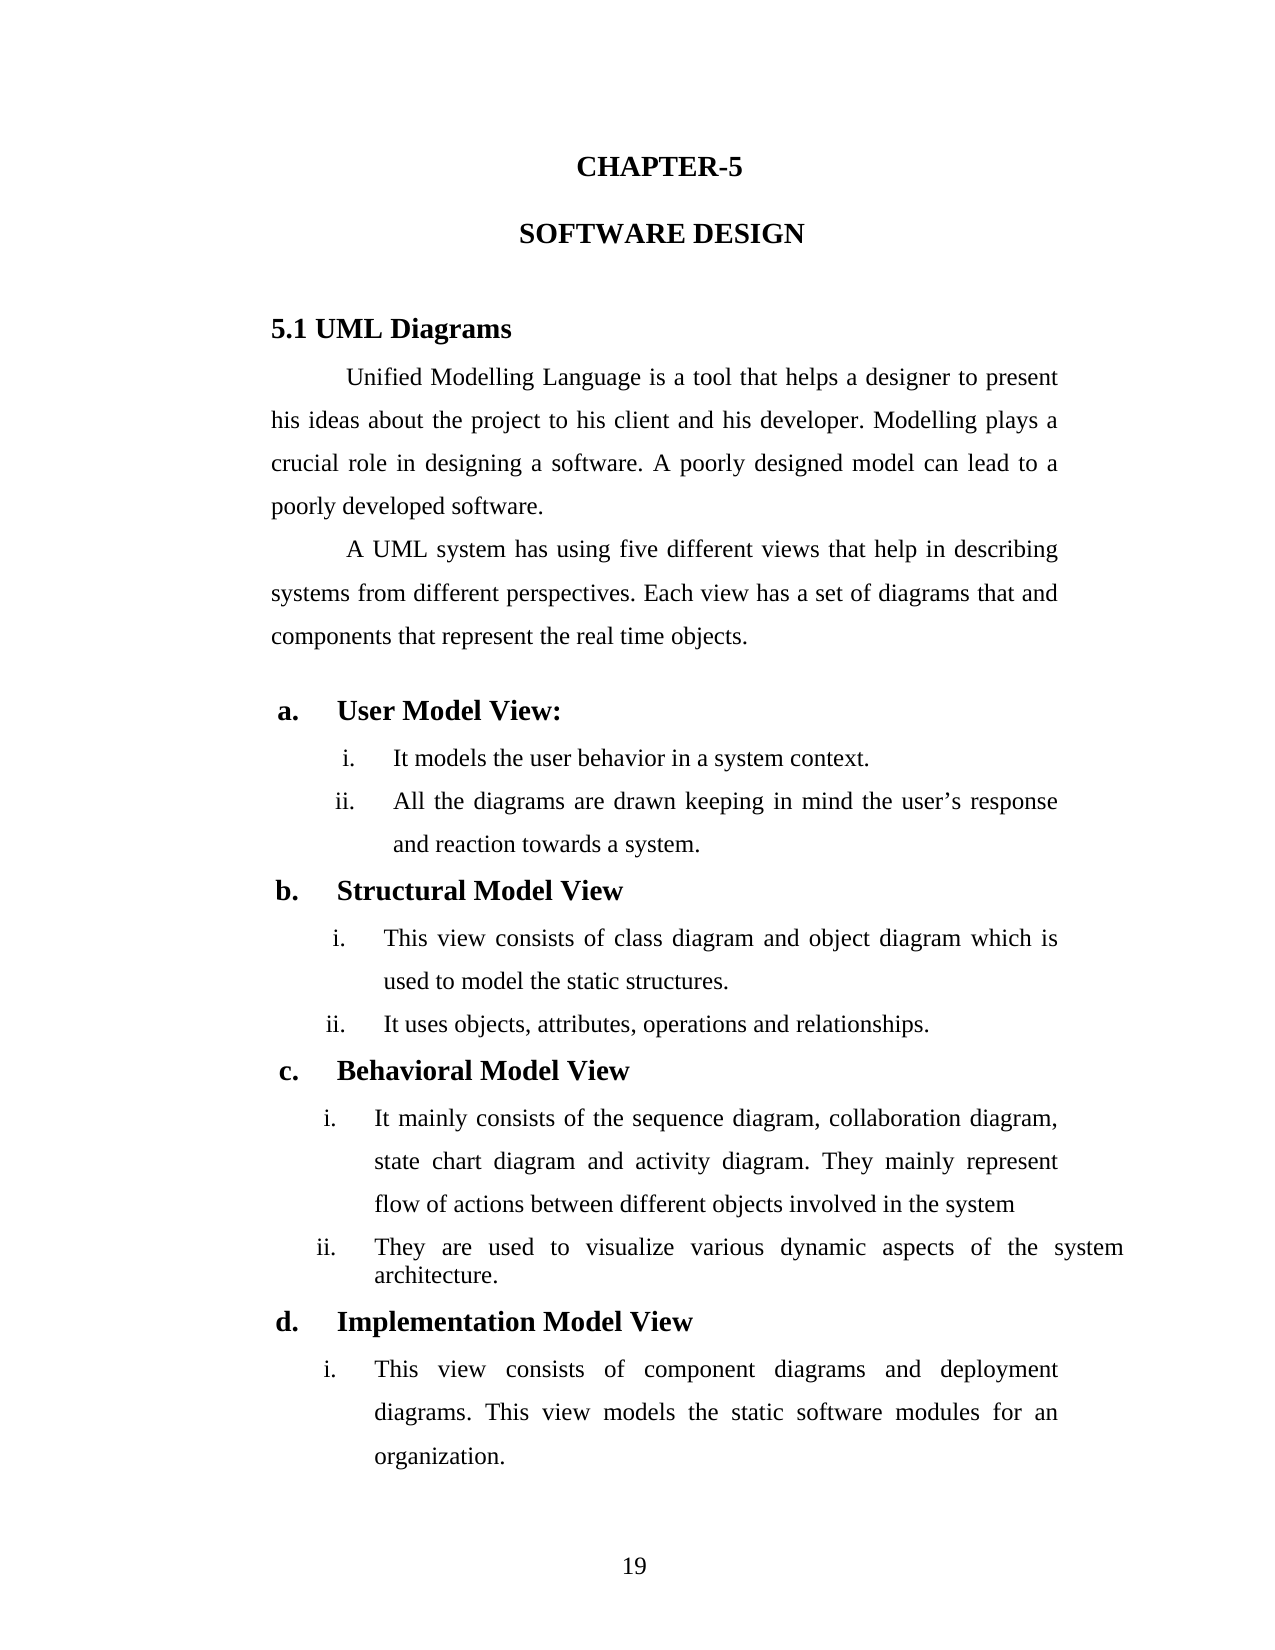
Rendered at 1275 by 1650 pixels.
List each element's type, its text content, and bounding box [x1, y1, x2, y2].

text A UML system has using five different views that help in describing systems from different perspectives. Each view has a set of diagrams that and components that represent the real time objects. [271, 534, 1059, 649]
list It uses objects, attributes, operations and relationships. [326, 1009, 1125, 1038]
list This view consists of component diagrams and deployment diagrams. This view models the static software modules for an organization. [323, 1354, 1058, 1469]
list It models the user behavior in a system context. [342, 743, 1125, 772]
subtitle CHAPTER-5 [569, 150, 1125, 183]
subtitle Behavioral Model View [279, 1053, 1125, 1086]
list It mainly consists of the sequence diagram, collaboration diagram, state chart diagram and activity diagram. They mainly represent flow of actions between different objects involved in the system [323, 1103, 1058, 1218]
subtitle Implementation Model View [275, 1304, 1125, 1338]
list All the diagrams are drawn keeping in mind the user’s response and reaction towards a system. [335, 786, 1058, 858]
list They are used to visualize various dynamic aspects of the system architecture. [316, 1232, 1125, 1289]
subtitle UML Diagrams [271, 312, 1125, 345]
list This view consists of class diagram and object diagram which is used to model the static structures. [332, 923, 1058, 995]
subtitle User Model View: [277, 693, 1125, 727]
subtitle SOFTWARE DESIGN [337, 217, 1125, 250]
text Unified Modelling Language is a tool that helps a designer to present his ideas about the project to his client and his developer. Modelling plays a crucial role in designing a software. A poorly designed model can lead to a poorly developed software. [271, 362, 1059, 520]
subtitle Structural Model View [275, 873, 1125, 906]
